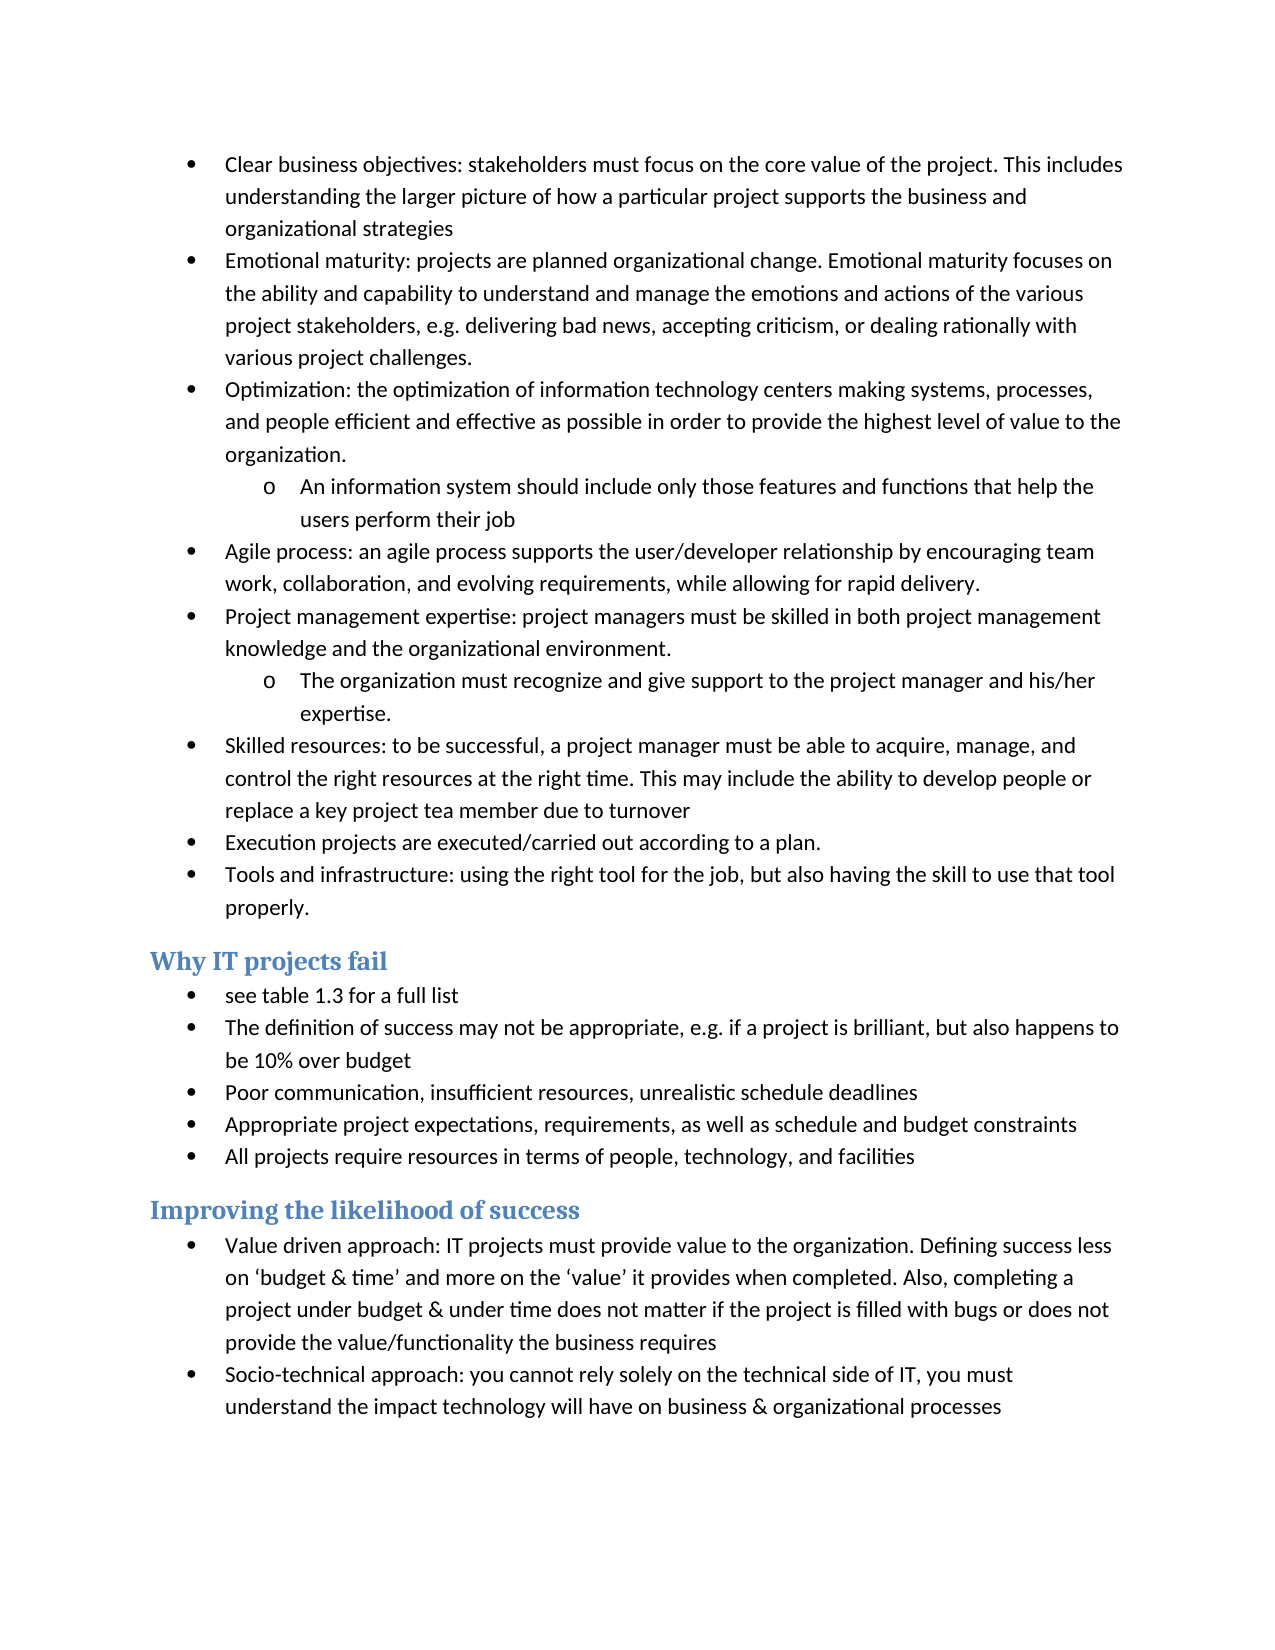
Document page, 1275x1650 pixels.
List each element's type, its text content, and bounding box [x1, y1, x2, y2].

list Socio-technical approach: you cannot rely solely on the technical side of IT, you must understand the impact technology will have on business & organizational processes [187, 1360, 1125, 1420]
subtitle Why IT projects fail [150, 946, 1125, 977]
list Project management expertise: project managers must be skilled in both project management knowledge and the organizational environment. [187, 602, 1125, 662]
list The definition of success may not be appropriate, e.g. if a project is brilliant, but also happens to be 10% over budget [187, 1013, 1125, 1074]
subtitle Improving the likelihood of success [150, 1195, 1125, 1226]
list All projects require resources in terms of people, technology, and facilities [187, 1142, 1125, 1170]
list Emotional maturity: projects are planned organizational change. Emotional maturity focuses on the ability and capability to understand and manage the emotions and actions of the various project stakeholders, e.g. delivering bad news, accepting criticism, or dealing rationally with various project challenges. [187, 247, 1125, 371]
list Tools and infrastructure: using the right tool for the job, but also having the skill to use that tool properly. [187, 860, 1125, 921]
list Agile process: an agile process supports the user/developer relationship by encouraging team work, collaboration, and evolving requirements, while allowing for rapid delivery. [187, 537, 1125, 598]
list Skilled resources: to be successful, a project manager must be able to acquire, manage, and control the right resources at the right time. This may include the ability to develop people or replace a key project tea member due to turnover [187, 732, 1125, 824]
list Clear business objectives: stakeholders must focus on the core value of the project. This includes understanding the larger picture of how a particular project supports the business and organizational strategies [187, 150, 1125, 242]
list Optimization: the optimization of information technology centers making systems, processes, and people efficient and effective as possible in order to provide the highest level of value to the organization. [187, 375, 1125, 468]
list Execution projects are executed/carried out according to a plan. [187, 828, 1125, 856]
list The organization must recognize and give support to the project manager and his/her expertise. [262, 666, 1125, 727]
list Value driven approach: IT projects must provide value to the organization. Defining success less on ‘budget & time’ and more on the ‘value’ it provides when completed. Also, completing a project under budget & under time does not matter if the project is filled with bugs or does not provide the value/functionality the business requires [187, 1231, 1125, 1356]
list An information system should include only those features and functions that help the users perform their job [262, 472, 1125, 533]
list see table 1.3 for a full list [187, 981, 1125, 1009]
list Appropriate project expectations, requirements, as well as schedule and budget constraints [187, 1110, 1125, 1138]
list Poor communication, insufficient resources, unrealistic schedule deadlines [187, 1078, 1125, 1106]
